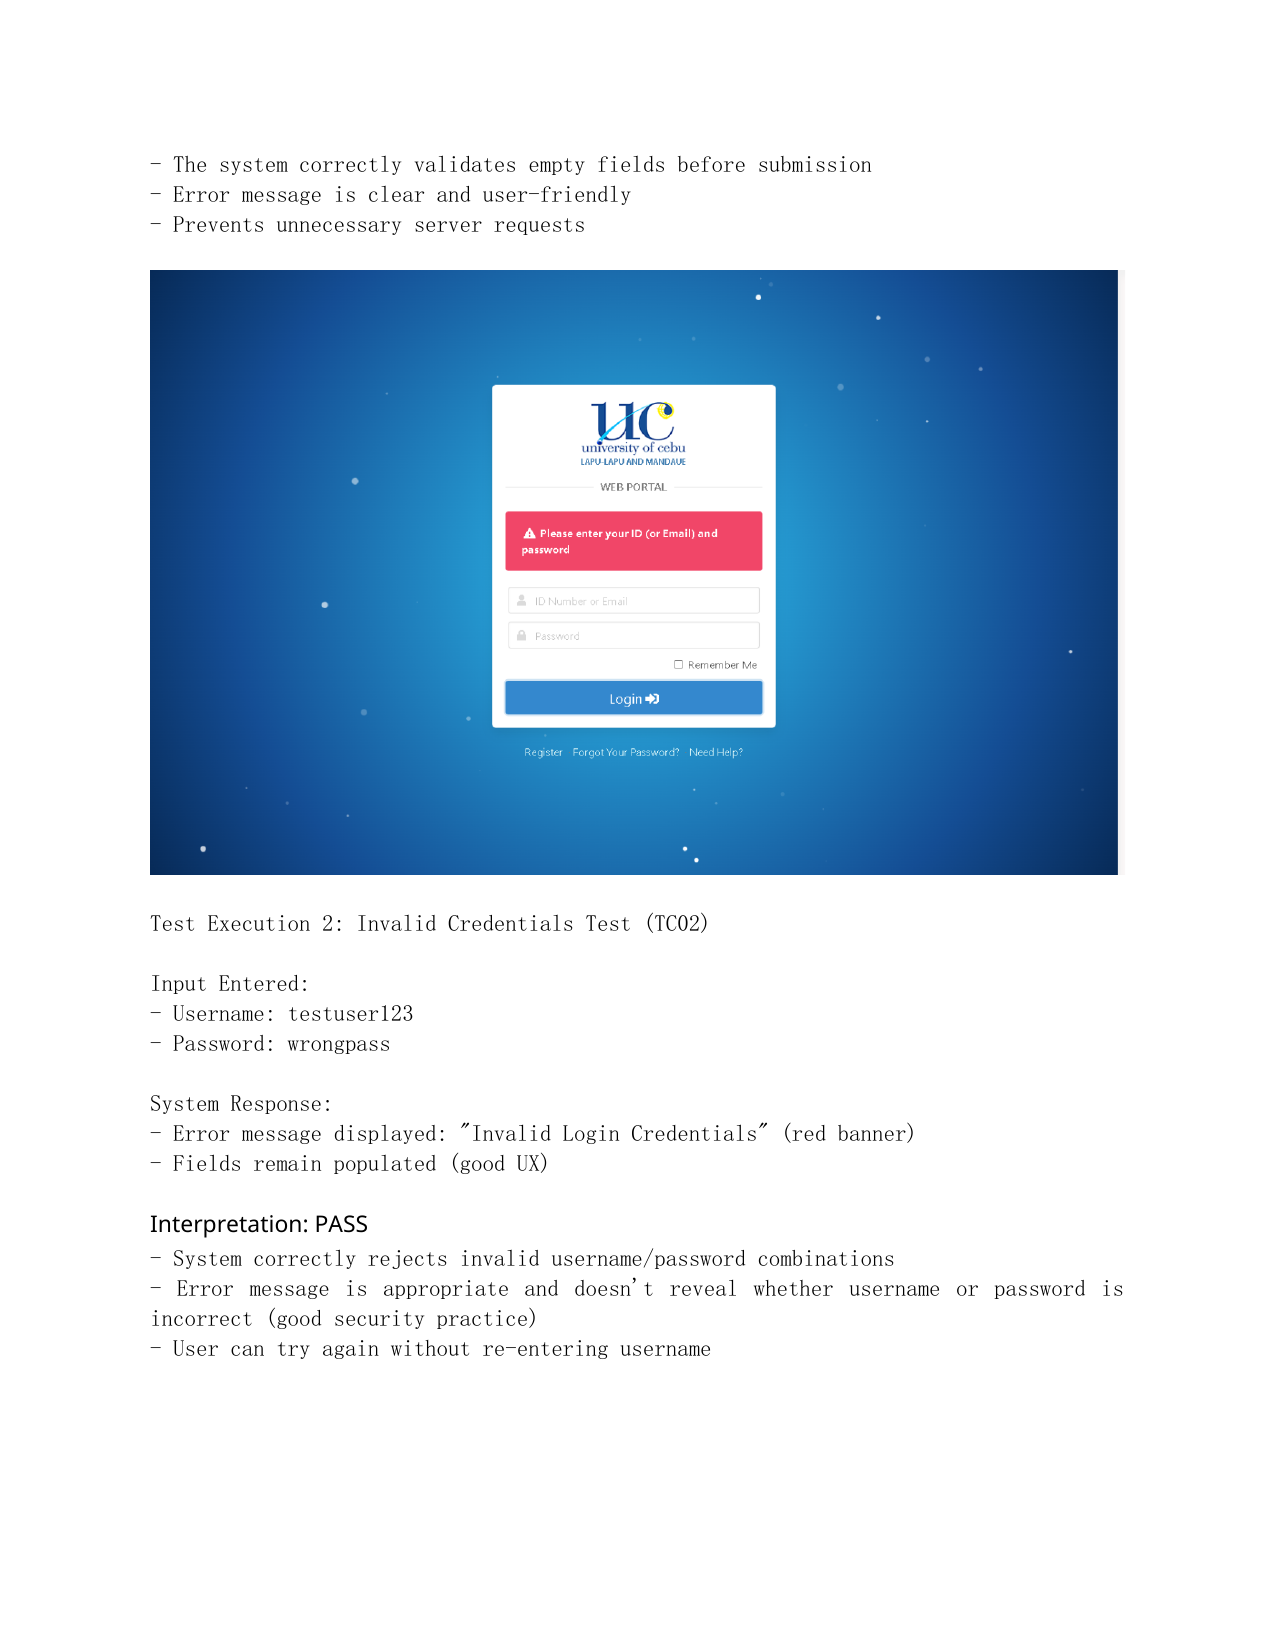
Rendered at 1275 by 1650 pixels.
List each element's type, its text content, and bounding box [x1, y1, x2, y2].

text - The system correctly validates empty fields before submission [150, 150, 1125, 176]
text - System correctly rejects invalid username/password combinations [150, 1244, 1125, 1270]
text - Fields remain populated (good UX) [150, 1148, 1125, 1174]
text Test Execution 2: Invalid Credentials Test (TC02) [150, 908, 1125, 934]
text - Error message is appropriate and doesn't reveal whether username or password is incorrect (good security practice) [150, 1274, 1125, 1330]
text Interpretation: PASS [150, 1208, 1125, 1239]
text - Error message displayed: "Invalid Login Credentials" (red banner) [150, 1118, 1125, 1144]
text Input Entered: [150, 968, 1125, 994]
text System Response: [150, 1088, 1125, 1114]
text - Username: testuser123 [150, 998, 1125, 1024]
picture [150, 270, 1125, 875]
text - Password: wrongpass [150, 1028, 1125, 1054]
text - User can try again without re-entering username [150, 1334, 1125, 1360]
text - Prevents unnecessary server requests [150, 210, 1125, 236]
text - Error message is clear and user-friendly [150, 180, 1125, 206]
